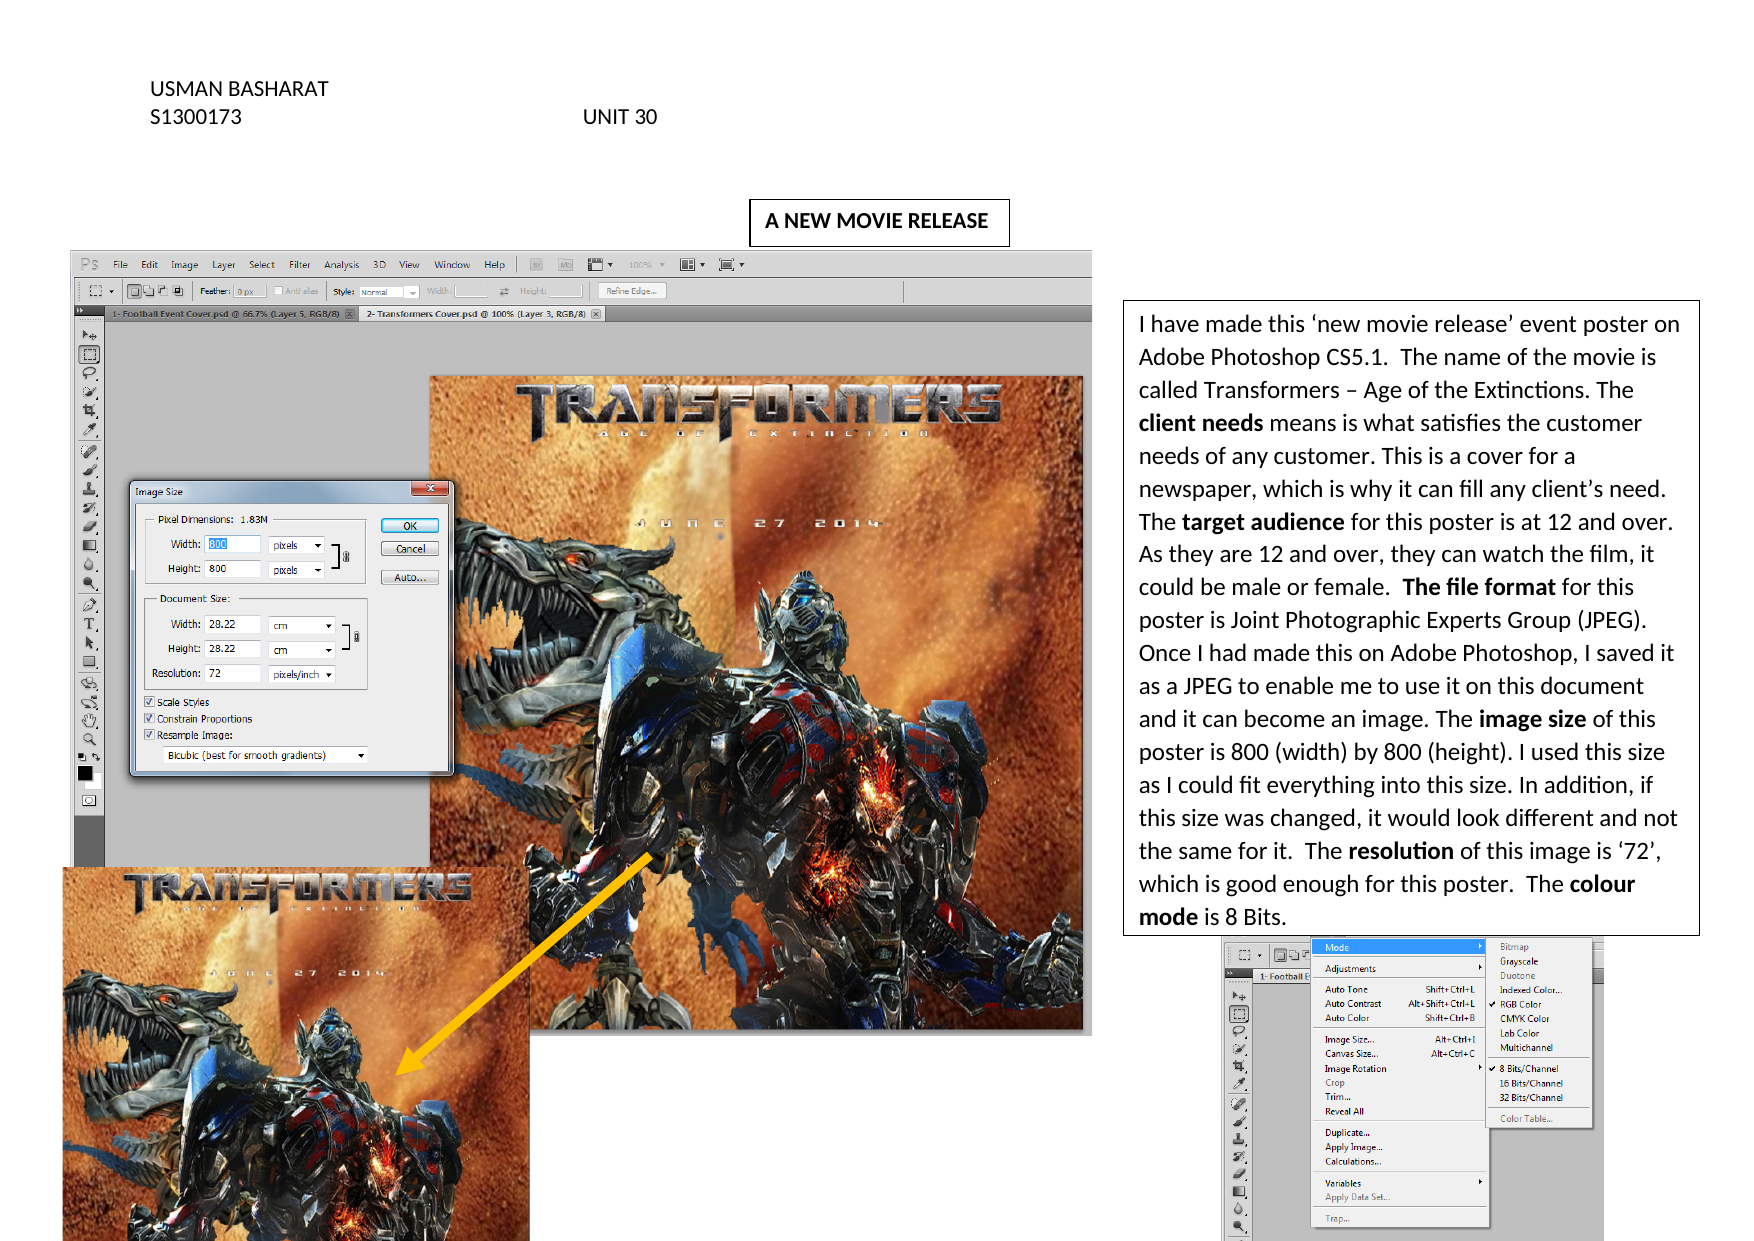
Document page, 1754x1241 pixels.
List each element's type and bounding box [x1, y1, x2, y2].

picture [1221, 936, 1604, 1241]
picture [62, 250, 1093, 1241]
